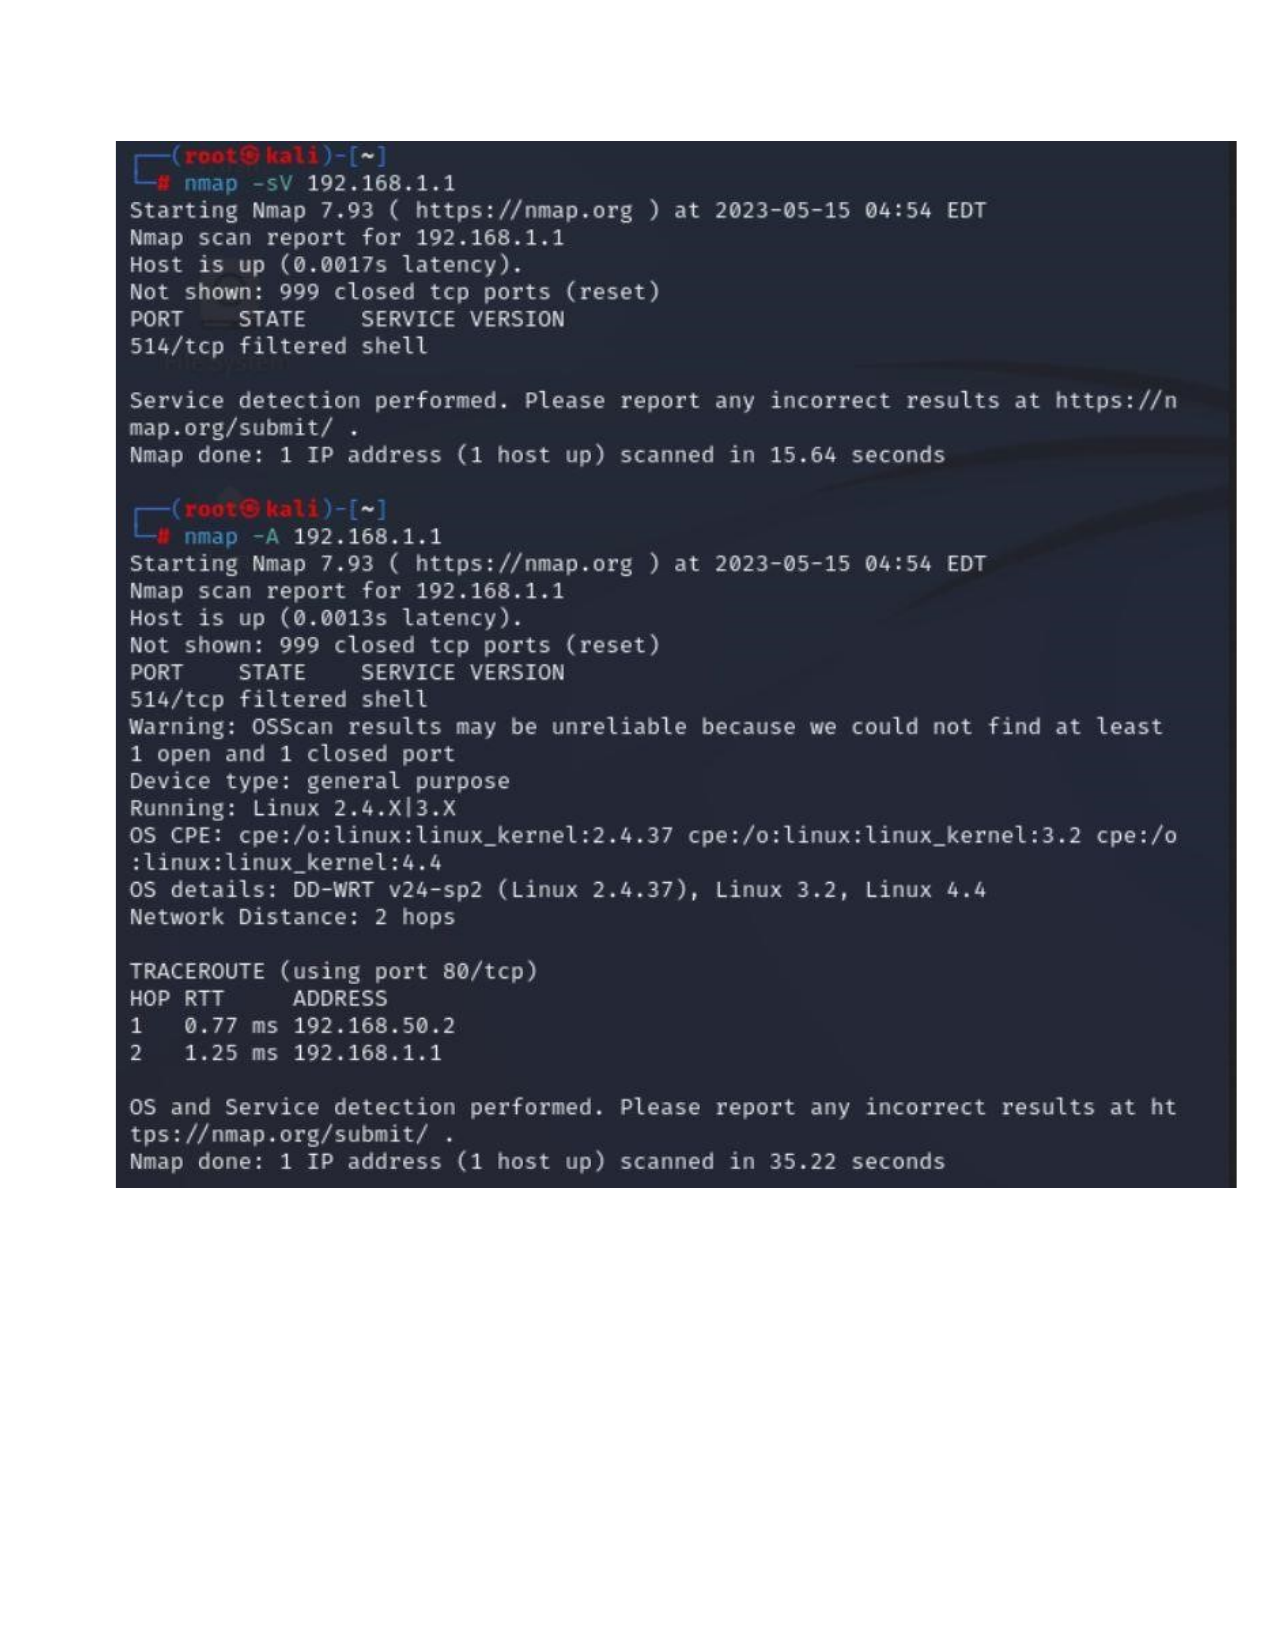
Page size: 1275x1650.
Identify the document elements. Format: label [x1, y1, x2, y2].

picture [115, 141, 1237, 1188]
